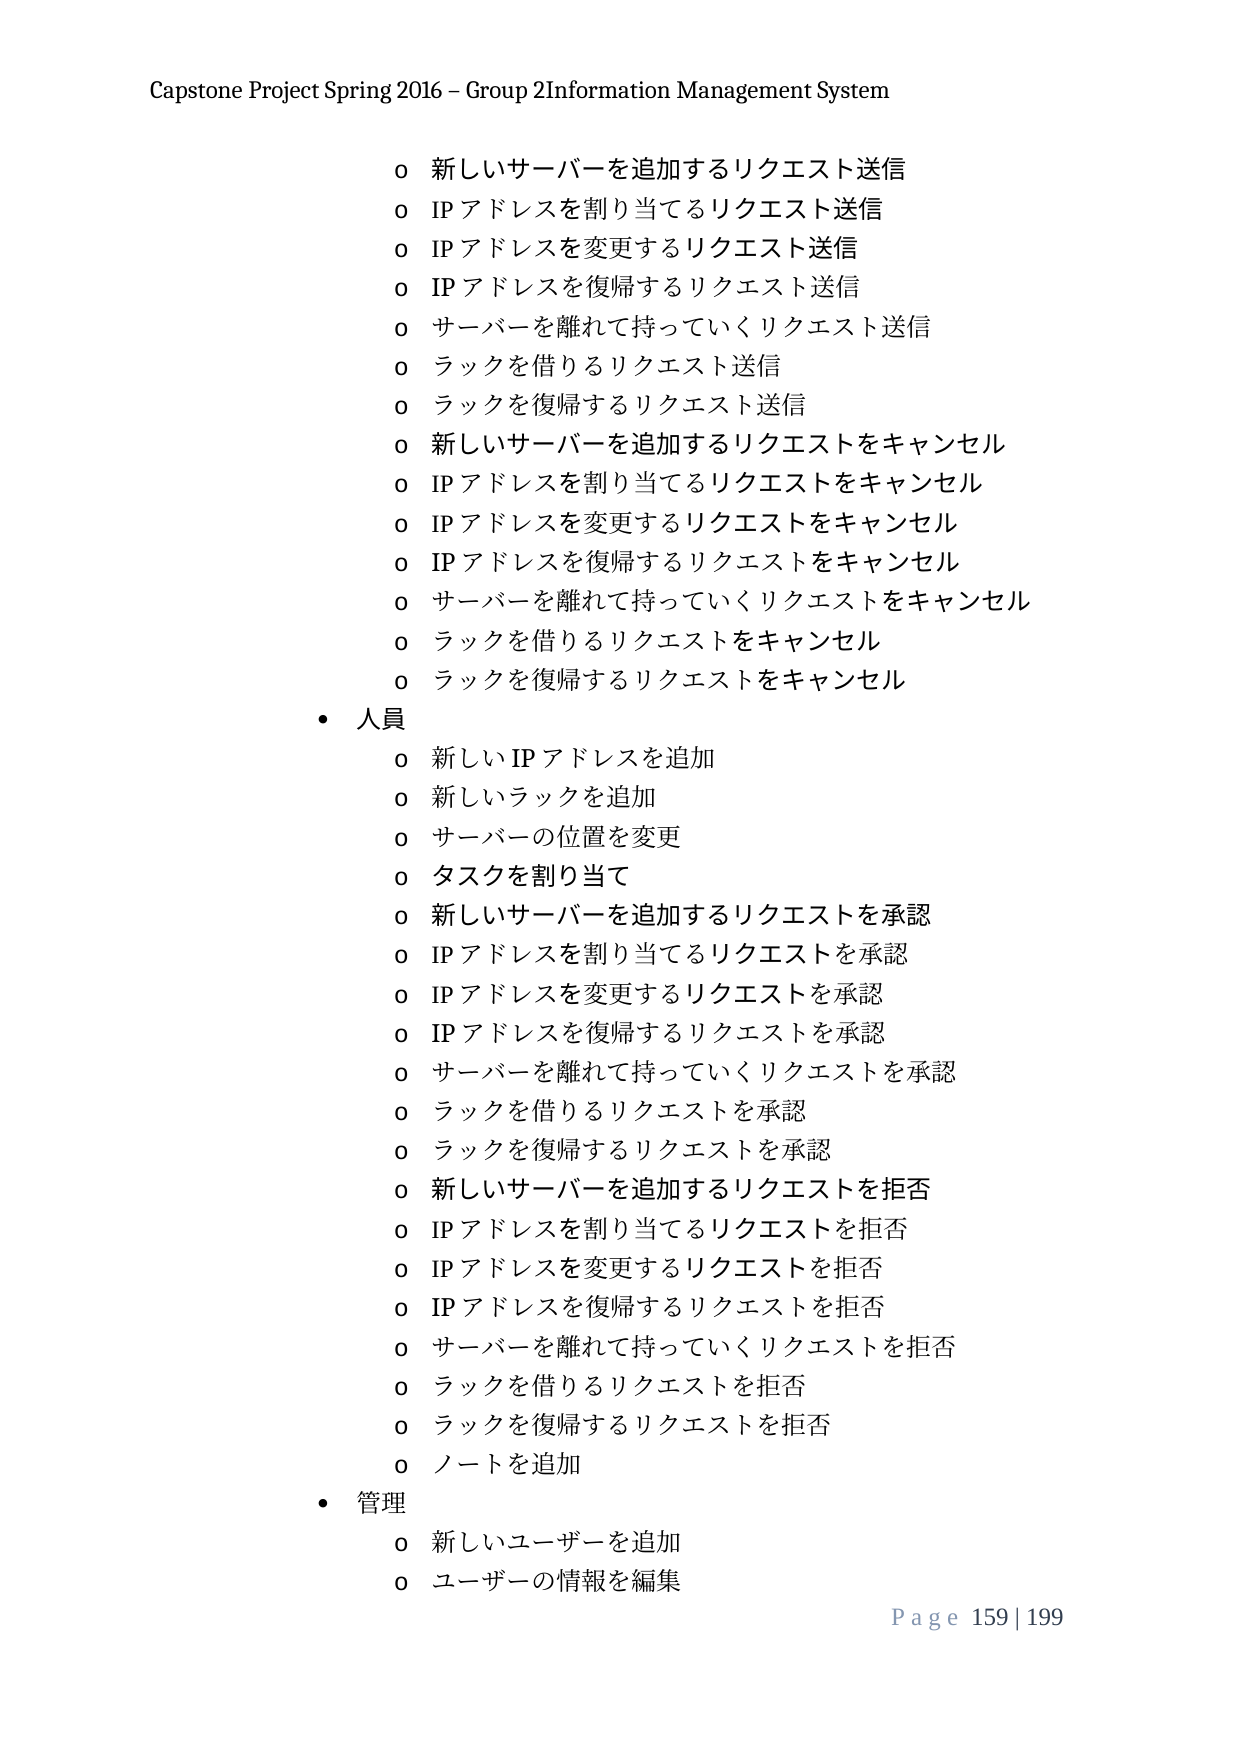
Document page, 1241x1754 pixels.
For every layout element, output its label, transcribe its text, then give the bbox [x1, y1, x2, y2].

list IPアドレスを割り当てるリクエストをキャンセル [394, 464, 1090, 500]
list IPアドレスを復帰するリクエスト送信 [394, 268, 1090, 304]
list IPアドレスを変更するリクエストをキャンセル [394, 503, 1090, 539]
list ユーザーの情報を編集 [394, 1561, 1090, 1597]
list 新しいラックを追加 [394, 778, 1090, 814]
list 管理 [319, 1483, 1090, 1519]
list ラックを復帰するリクエストをキャンセル [394, 661, 1090, 697]
list IPアドレスを復帰するリクエストを承認 [394, 1014, 1090, 1050]
list IPアドレスを割り当てるリクエスト送信 [394, 189, 1090, 226]
list IPアドレスを割り当てるリクエストを拒否 [394, 1209, 1090, 1246]
list サーバーの位置を変更 [394, 817, 1090, 853]
list ラックを借りるリクエスト送信 [394, 346, 1090, 382]
list ラックを復帰するリクエストを拒否 [394, 1405, 1090, 1442]
list IPアドレスを変更するリクエストを承認 [394, 974, 1090, 1011]
list 新しいサーバーを追加するリクエストをキャンセル [394, 424, 1090, 461]
list IPアドレスを変更するリクエスト送信 [394, 229, 1090, 265]
list ラックを借りるリクエストを拒否 [394, 1366, 1090, 1402]
list サーバーを離れて持っていくリクエストを承認 [394, 1053, 1090, 1089]
list サーバーを離れて持っていくリクエストを拒否 [394, 1327, 1090, 1363]
list IPアドレスを割り当てるリクエストを承認 [394, 935, 1090, 971]
list IPアドレスを復帰するリクエストを拒否 [394, 1288, 1090, 1324]
list 人員 [319, 700, 1090, 736]
list 新しいサーバーを追加するリクエスト送信 [394, 150, 1090, 186]
list 新しいサーバーを追加するリクエストを拒否 [394, 1170, 1090, 1206]
list 新しいサーバーを追加するリクエストを承認 [394, 896, 1090, 932]
list ノートを追加 [394, 1444, 1090, 1481]
list IPアドレスを変更するリクエストを拒否 [394, 1249, 1090, 1285]
list ラックを復帰するリクエスト送信 [394, 385, 1090, 422]
list ラックを借りるリクエストを承認 [394, 1092, 1090, 1128]
list ラックを借りるリクエストをキャンセル [394, 621, 1090, 658]
list サーバーを離れて持っていくリクエストをキャンセル [394, 582, 1090, 618]
list ラックを復帰するリクエストを承認 [394, 1131, 1090, 1167]
list IPアドレスを復帰するリクエストをキャンセル [394, 542, 1090, 579]
list サーバーを離れて持っていくリクエスト送信 [394, 307, 1090, 343]
list 新しいユーザーを追加 [394, 1522, 1090, 1558]
list タスクを割り当て [394, 856, 1090, 893]
list 新しいIPアドレスを追加 [394, 739, 1090, 775]
